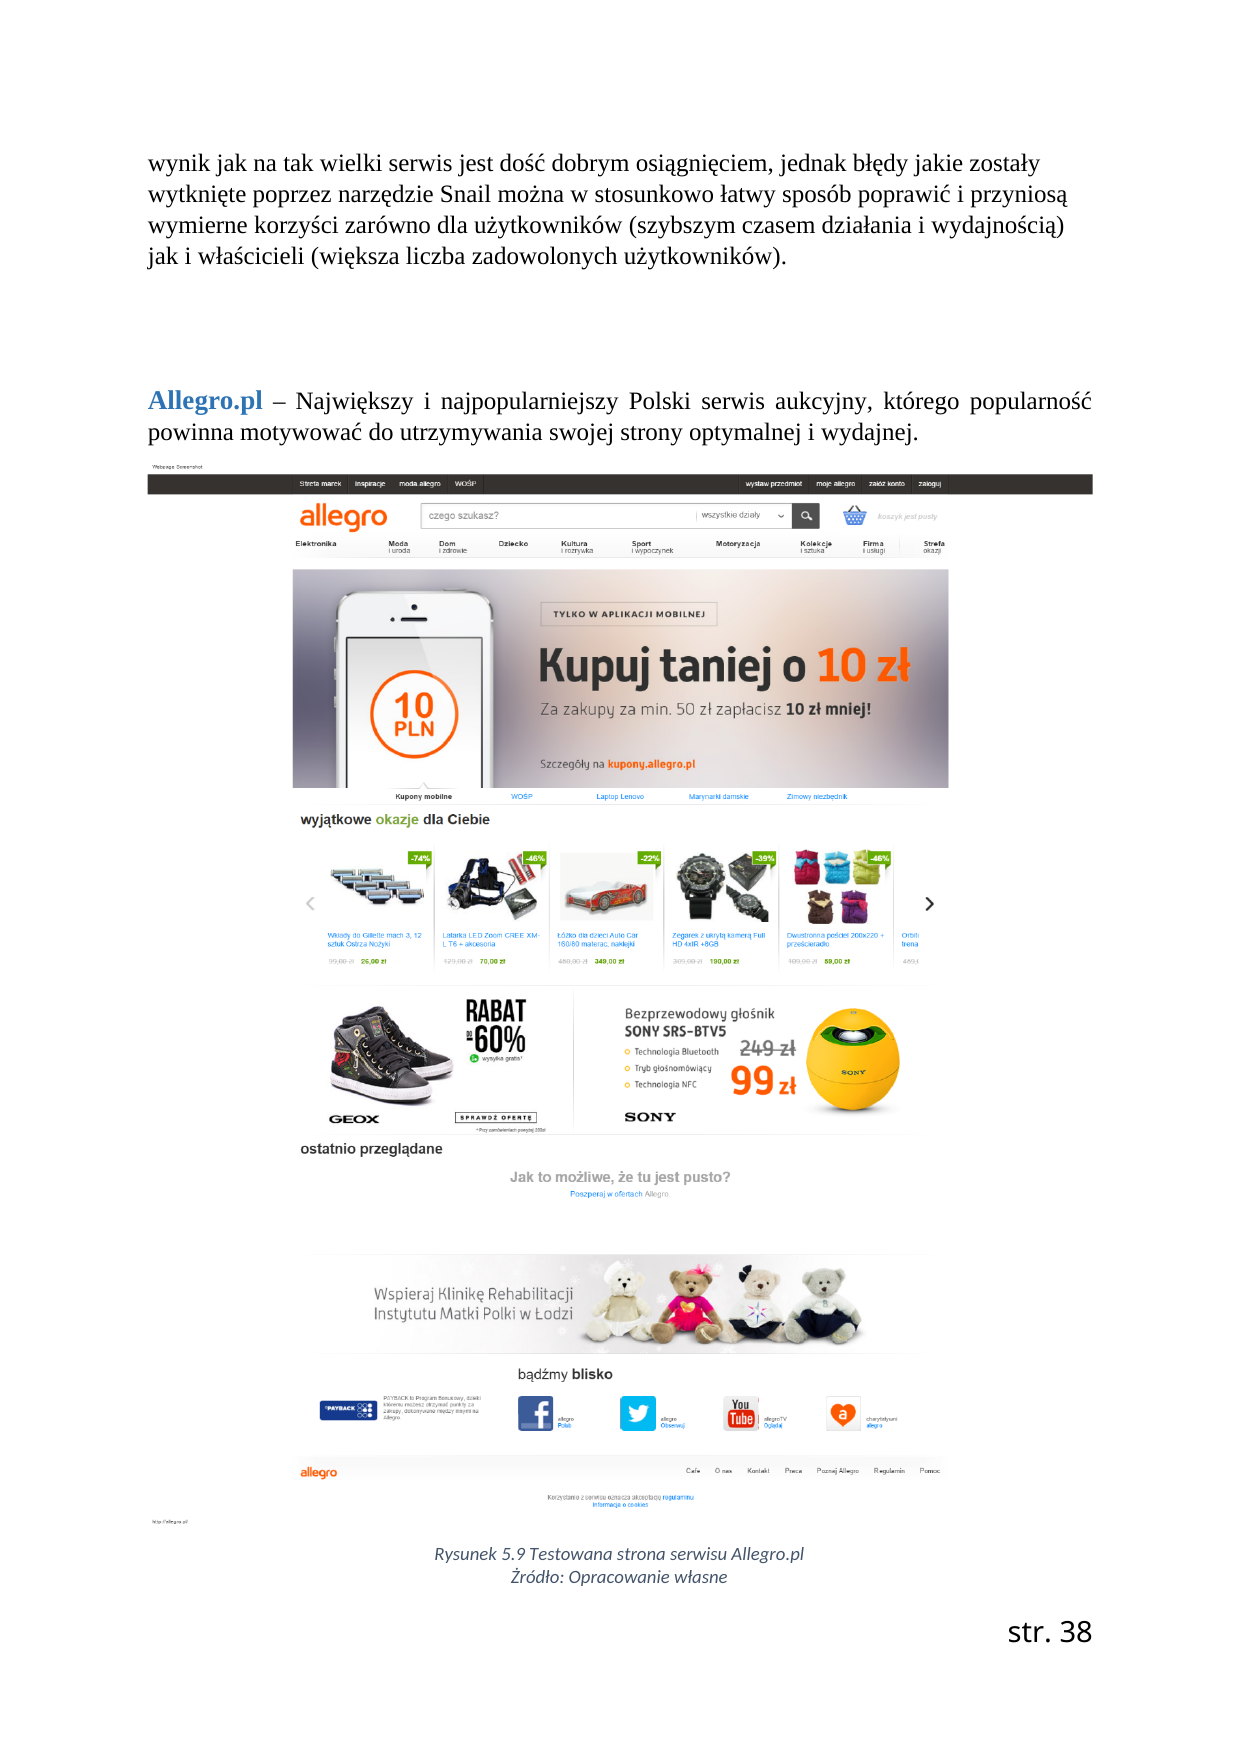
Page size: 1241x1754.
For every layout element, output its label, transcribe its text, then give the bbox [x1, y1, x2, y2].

text Rysunek . Testowana strona serwisu Allegro.pl Żródło: Opracowanie własne [148, 1542, 1093, 1588]
picture [147, 465, 1093, 1524]
text Allegro.pl – Największy i najpopularniejszy Polski serwis aukcyjny, którego popularność powinna motywować do utrzymywania swojej strony optymalnej i wydajnej. [148, 384, 1093, 446]
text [148, 148, 1093, 269]
